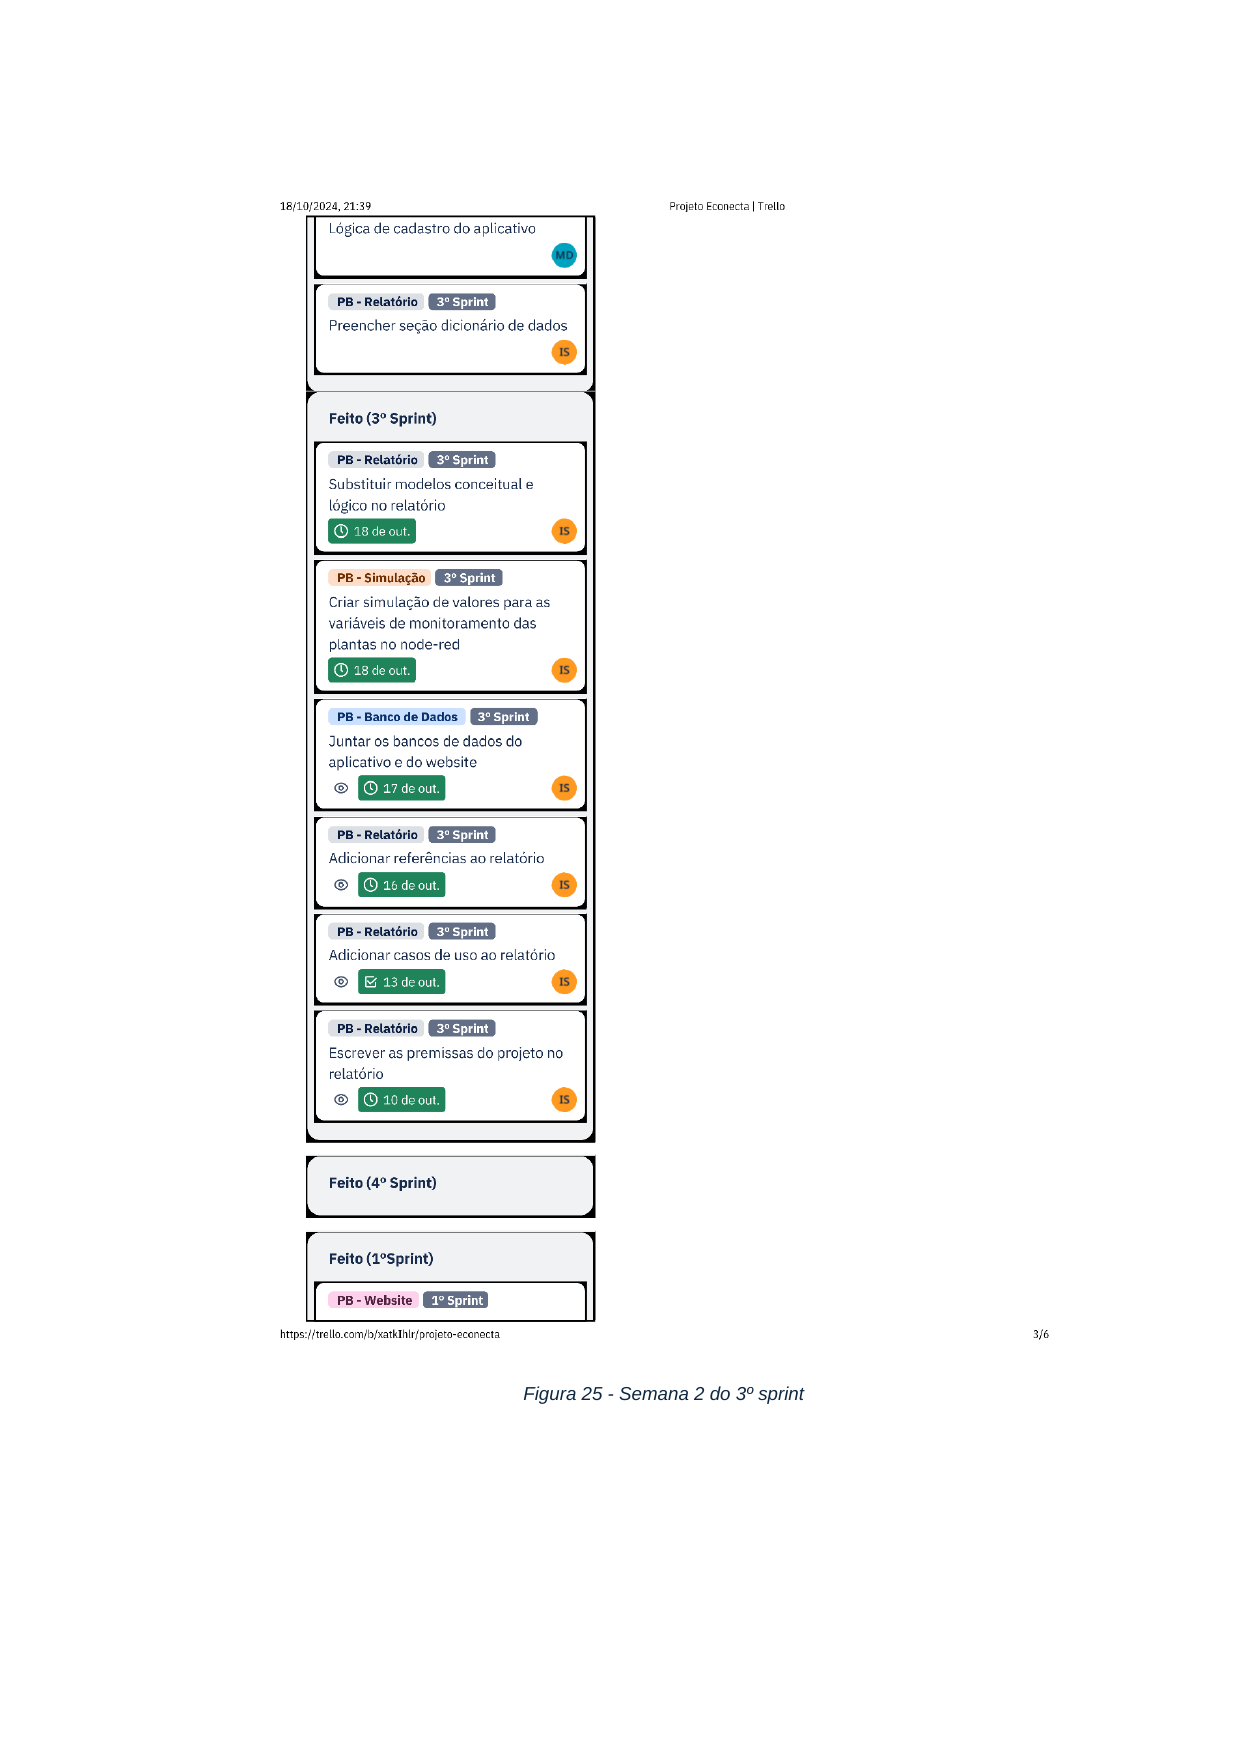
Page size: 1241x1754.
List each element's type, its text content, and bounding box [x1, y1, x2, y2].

picture [247, 177, 1082, 1359]
text Figura 25 - Semana 2 do 3º sprint [207, 1383, 1122, 1404]
